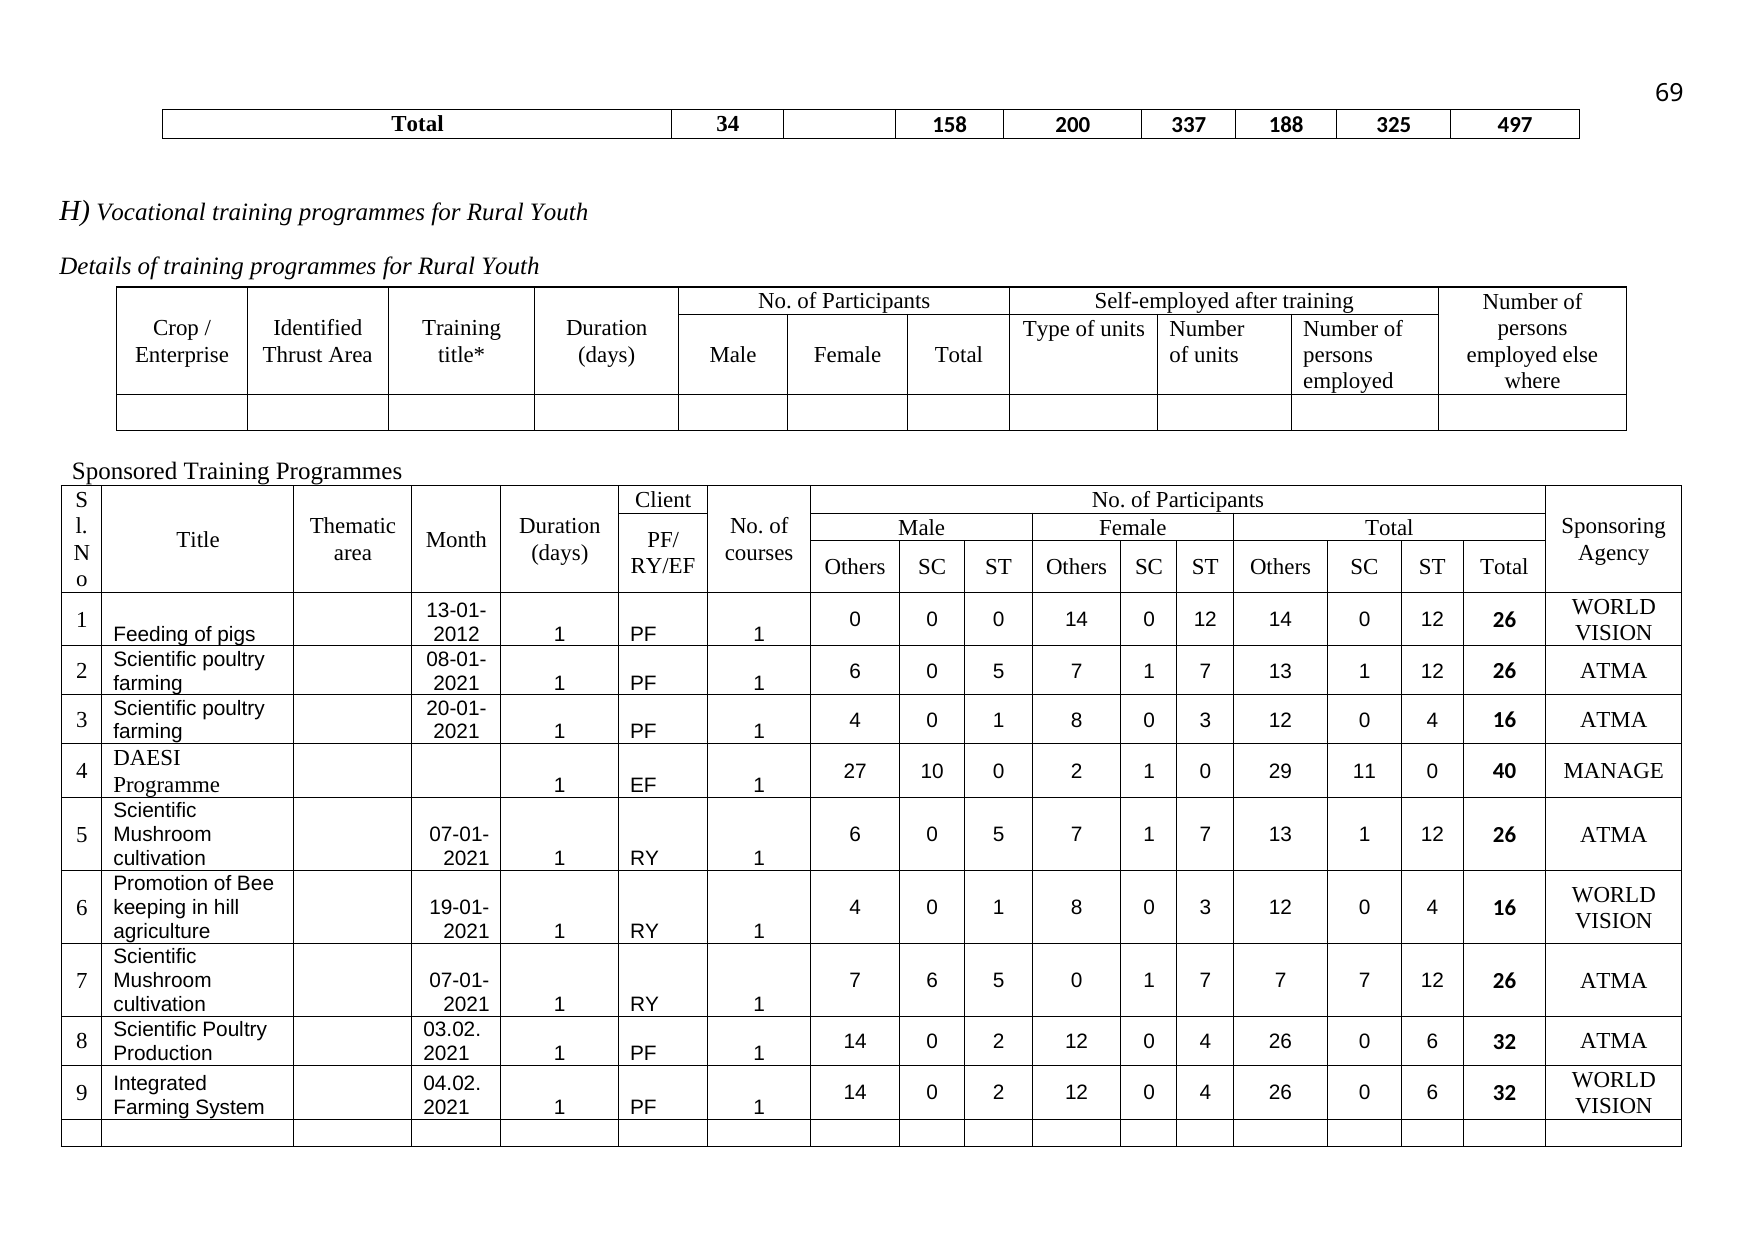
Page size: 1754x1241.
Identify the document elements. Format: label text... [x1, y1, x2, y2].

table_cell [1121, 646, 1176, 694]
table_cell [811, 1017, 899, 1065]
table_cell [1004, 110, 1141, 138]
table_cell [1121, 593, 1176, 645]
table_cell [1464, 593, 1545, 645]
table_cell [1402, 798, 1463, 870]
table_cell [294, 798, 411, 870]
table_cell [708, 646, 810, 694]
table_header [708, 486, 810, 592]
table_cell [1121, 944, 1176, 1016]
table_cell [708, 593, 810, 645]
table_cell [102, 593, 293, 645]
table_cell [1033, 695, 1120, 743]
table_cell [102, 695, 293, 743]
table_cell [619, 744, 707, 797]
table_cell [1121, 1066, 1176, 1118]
subtitle Details of training programmes for Rural Youth [59, 251, 1684, 280]
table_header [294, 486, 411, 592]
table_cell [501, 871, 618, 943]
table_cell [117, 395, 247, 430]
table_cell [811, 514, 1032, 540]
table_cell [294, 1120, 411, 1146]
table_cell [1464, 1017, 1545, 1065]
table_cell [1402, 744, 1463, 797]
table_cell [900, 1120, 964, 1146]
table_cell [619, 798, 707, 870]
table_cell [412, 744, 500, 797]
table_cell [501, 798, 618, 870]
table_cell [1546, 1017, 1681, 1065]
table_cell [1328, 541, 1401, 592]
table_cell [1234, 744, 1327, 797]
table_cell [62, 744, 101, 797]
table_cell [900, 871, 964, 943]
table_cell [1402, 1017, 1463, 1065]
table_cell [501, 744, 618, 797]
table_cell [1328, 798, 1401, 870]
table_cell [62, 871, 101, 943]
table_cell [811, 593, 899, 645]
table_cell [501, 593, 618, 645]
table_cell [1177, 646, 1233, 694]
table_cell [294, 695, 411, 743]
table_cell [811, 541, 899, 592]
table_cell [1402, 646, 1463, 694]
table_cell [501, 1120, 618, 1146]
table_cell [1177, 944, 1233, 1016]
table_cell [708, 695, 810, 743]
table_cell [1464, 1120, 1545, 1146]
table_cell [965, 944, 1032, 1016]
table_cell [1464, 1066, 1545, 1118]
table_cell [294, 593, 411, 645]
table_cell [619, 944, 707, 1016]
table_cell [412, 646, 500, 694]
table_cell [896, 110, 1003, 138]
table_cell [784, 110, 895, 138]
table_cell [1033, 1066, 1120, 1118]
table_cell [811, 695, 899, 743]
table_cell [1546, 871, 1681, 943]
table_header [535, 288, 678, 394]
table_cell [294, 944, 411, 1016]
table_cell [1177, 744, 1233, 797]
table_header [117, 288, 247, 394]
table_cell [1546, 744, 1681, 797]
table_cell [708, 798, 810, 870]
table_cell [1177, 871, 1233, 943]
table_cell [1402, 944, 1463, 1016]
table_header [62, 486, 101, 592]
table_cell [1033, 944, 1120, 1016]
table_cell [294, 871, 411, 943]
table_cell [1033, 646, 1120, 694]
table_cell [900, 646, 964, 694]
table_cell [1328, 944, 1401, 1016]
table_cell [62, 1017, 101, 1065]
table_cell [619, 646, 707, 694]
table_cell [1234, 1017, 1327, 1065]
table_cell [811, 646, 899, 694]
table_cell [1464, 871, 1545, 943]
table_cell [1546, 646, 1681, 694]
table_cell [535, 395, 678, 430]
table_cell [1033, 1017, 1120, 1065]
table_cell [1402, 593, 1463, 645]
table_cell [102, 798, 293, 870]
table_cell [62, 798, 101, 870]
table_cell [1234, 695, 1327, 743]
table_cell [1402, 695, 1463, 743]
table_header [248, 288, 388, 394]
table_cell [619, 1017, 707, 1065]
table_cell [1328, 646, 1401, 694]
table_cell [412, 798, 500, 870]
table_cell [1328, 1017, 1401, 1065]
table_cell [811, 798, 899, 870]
subtitle H) Vocational training programmes for Rural Youth [59, 193, 1684, 226]
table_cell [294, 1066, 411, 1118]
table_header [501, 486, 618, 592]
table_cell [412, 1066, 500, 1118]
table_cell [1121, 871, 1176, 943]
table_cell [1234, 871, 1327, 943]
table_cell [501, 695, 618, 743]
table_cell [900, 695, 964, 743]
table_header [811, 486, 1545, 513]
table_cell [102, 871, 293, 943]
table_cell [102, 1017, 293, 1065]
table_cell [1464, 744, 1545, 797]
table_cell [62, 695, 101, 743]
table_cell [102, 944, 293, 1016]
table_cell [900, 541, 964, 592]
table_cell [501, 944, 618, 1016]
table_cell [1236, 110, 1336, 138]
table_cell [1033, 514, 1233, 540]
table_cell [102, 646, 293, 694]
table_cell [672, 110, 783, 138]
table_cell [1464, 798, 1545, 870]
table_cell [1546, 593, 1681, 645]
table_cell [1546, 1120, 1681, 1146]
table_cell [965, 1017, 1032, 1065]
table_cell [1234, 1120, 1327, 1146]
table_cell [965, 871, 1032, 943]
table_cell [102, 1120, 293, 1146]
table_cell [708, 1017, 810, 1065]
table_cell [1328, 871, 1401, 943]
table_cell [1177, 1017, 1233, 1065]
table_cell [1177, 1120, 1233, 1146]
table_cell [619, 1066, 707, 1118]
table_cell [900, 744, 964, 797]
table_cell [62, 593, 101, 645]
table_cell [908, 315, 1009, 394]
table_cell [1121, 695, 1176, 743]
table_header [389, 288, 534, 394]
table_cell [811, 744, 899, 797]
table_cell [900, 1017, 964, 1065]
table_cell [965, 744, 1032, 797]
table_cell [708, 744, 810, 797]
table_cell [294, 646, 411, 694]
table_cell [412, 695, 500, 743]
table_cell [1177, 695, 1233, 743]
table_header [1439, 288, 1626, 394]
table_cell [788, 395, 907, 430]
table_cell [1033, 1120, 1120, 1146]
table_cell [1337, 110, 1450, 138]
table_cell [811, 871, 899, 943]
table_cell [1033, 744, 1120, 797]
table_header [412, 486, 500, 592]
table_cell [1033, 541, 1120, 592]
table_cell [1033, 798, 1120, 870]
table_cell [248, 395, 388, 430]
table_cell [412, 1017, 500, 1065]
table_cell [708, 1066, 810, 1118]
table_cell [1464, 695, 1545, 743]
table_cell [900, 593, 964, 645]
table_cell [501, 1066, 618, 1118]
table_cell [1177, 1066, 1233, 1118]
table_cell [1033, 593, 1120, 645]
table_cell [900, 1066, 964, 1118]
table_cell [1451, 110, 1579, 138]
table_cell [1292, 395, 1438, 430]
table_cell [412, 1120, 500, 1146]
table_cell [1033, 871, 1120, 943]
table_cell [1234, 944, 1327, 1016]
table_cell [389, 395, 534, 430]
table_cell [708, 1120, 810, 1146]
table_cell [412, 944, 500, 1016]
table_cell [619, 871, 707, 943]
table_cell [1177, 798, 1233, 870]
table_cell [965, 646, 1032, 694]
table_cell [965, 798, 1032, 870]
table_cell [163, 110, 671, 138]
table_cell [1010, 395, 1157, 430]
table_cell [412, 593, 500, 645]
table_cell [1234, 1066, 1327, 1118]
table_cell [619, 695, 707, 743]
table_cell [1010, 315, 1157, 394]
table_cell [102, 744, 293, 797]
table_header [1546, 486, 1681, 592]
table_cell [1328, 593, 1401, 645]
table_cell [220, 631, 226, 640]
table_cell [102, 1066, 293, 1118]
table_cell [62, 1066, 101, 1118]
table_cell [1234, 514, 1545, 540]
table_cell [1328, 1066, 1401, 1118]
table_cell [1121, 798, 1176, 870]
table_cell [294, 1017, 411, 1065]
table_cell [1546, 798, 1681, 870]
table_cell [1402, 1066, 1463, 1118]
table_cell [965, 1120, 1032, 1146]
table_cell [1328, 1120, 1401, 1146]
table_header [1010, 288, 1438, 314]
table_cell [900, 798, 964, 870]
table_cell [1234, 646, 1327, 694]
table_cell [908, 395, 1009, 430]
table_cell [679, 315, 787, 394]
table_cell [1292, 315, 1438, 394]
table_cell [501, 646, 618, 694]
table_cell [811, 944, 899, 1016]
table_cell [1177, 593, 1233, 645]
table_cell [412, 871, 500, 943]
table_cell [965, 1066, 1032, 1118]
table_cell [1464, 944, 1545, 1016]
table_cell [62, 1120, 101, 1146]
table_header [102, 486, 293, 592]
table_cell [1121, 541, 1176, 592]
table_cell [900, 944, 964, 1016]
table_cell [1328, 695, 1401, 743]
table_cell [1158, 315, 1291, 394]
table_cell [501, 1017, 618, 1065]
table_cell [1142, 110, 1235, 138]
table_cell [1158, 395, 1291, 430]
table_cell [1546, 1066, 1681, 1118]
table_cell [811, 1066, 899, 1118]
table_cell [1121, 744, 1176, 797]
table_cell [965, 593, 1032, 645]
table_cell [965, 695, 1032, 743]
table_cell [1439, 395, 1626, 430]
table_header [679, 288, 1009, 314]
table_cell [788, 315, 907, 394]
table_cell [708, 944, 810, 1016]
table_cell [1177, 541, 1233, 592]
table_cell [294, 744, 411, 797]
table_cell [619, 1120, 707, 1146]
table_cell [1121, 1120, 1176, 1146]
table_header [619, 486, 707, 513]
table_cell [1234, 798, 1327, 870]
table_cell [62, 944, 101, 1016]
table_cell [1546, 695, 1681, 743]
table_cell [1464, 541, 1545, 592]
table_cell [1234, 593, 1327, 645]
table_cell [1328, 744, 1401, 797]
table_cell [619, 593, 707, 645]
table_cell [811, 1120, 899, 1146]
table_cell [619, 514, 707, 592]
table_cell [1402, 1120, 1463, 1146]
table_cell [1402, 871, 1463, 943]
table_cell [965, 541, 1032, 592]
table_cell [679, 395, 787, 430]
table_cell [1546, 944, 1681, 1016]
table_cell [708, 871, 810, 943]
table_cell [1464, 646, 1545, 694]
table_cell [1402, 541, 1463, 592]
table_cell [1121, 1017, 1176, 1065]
text Sponsored Training Programmes [59, 456, 1684, 485]
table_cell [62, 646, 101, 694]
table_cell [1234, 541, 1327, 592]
